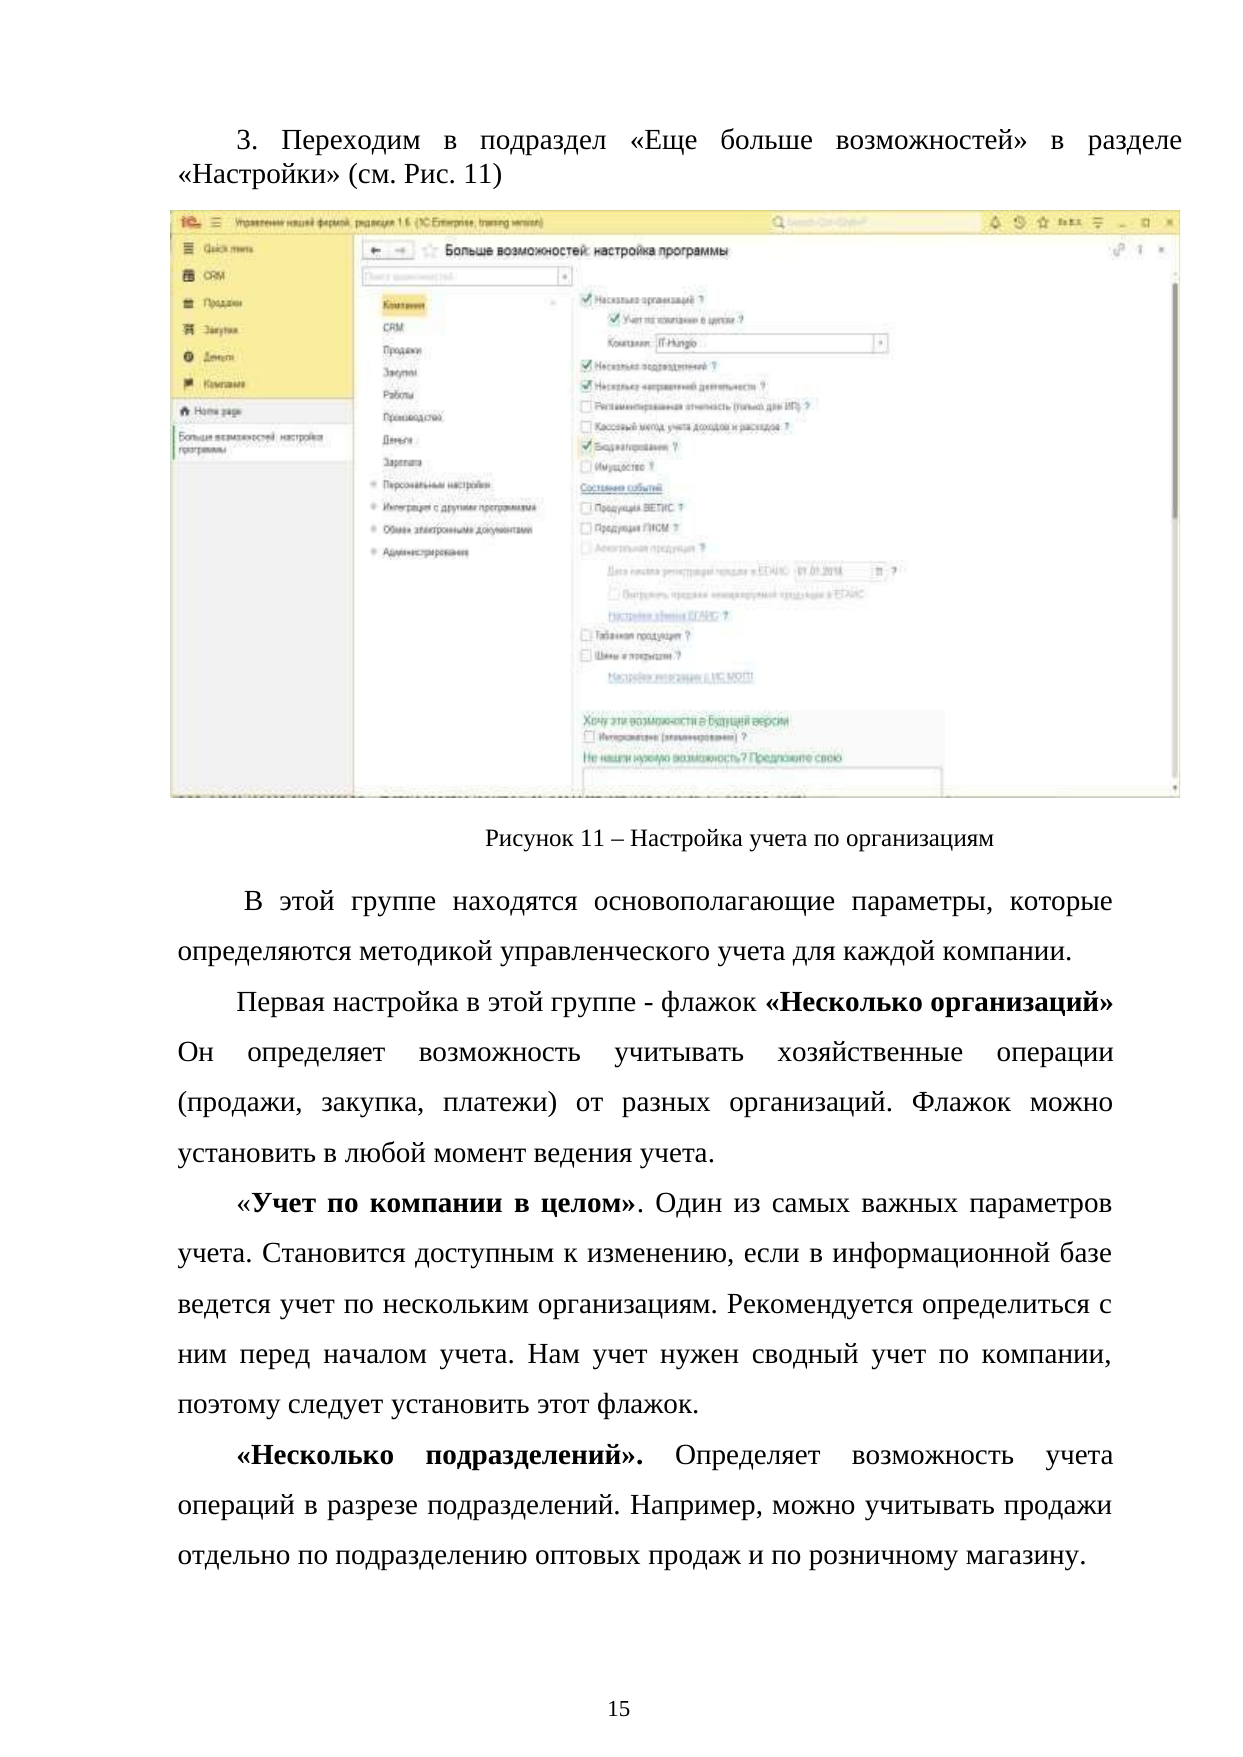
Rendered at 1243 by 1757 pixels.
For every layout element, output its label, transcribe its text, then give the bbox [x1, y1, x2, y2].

list Переходим в подраздел «Еще больше возможностей» в разделе [236, 122, 1197, 156]
picture [170, 210, 1181, 798]
text «Несколько подразделений». Определяет возможность учета операций в разрезе подразделений. Например, можно учитывать продажи отдельно по подразделению оптовых продаж и по розничному магазину. [177, 1437, 1113, 1571]
text Рисунок 11 – Настройка учета по организациям [485, 232, 1197, 852]
text «Настройки» (см. Рис. 11) [177, 156, 1197, 189]
text «Учет по компании в целом». Один из самых важных параметров учета. Становится доступным к изменению, если в информационной базе ведется учет по нескольким организациям. Рекомендуется определиться с ним перед началом учета. Нам учет нужен сводный учет по компании, поэтому следует установить этот флажок. [177, 1185, 1113, 1420]
text Первая настройка в этой группе - флажок «Несколько организаций» Он определяет возможность учитывать хозяйственные операции (продажи, закупка, платежи) от разных организаций. Флажок можно установить в любой момент ведения учета. [177, 984, 1114, 1168]
text В этой группе находятся основополагающие параметры, которые определяются методикой управленческого учета для каждой компании. [177, 883, 1113, 967]
